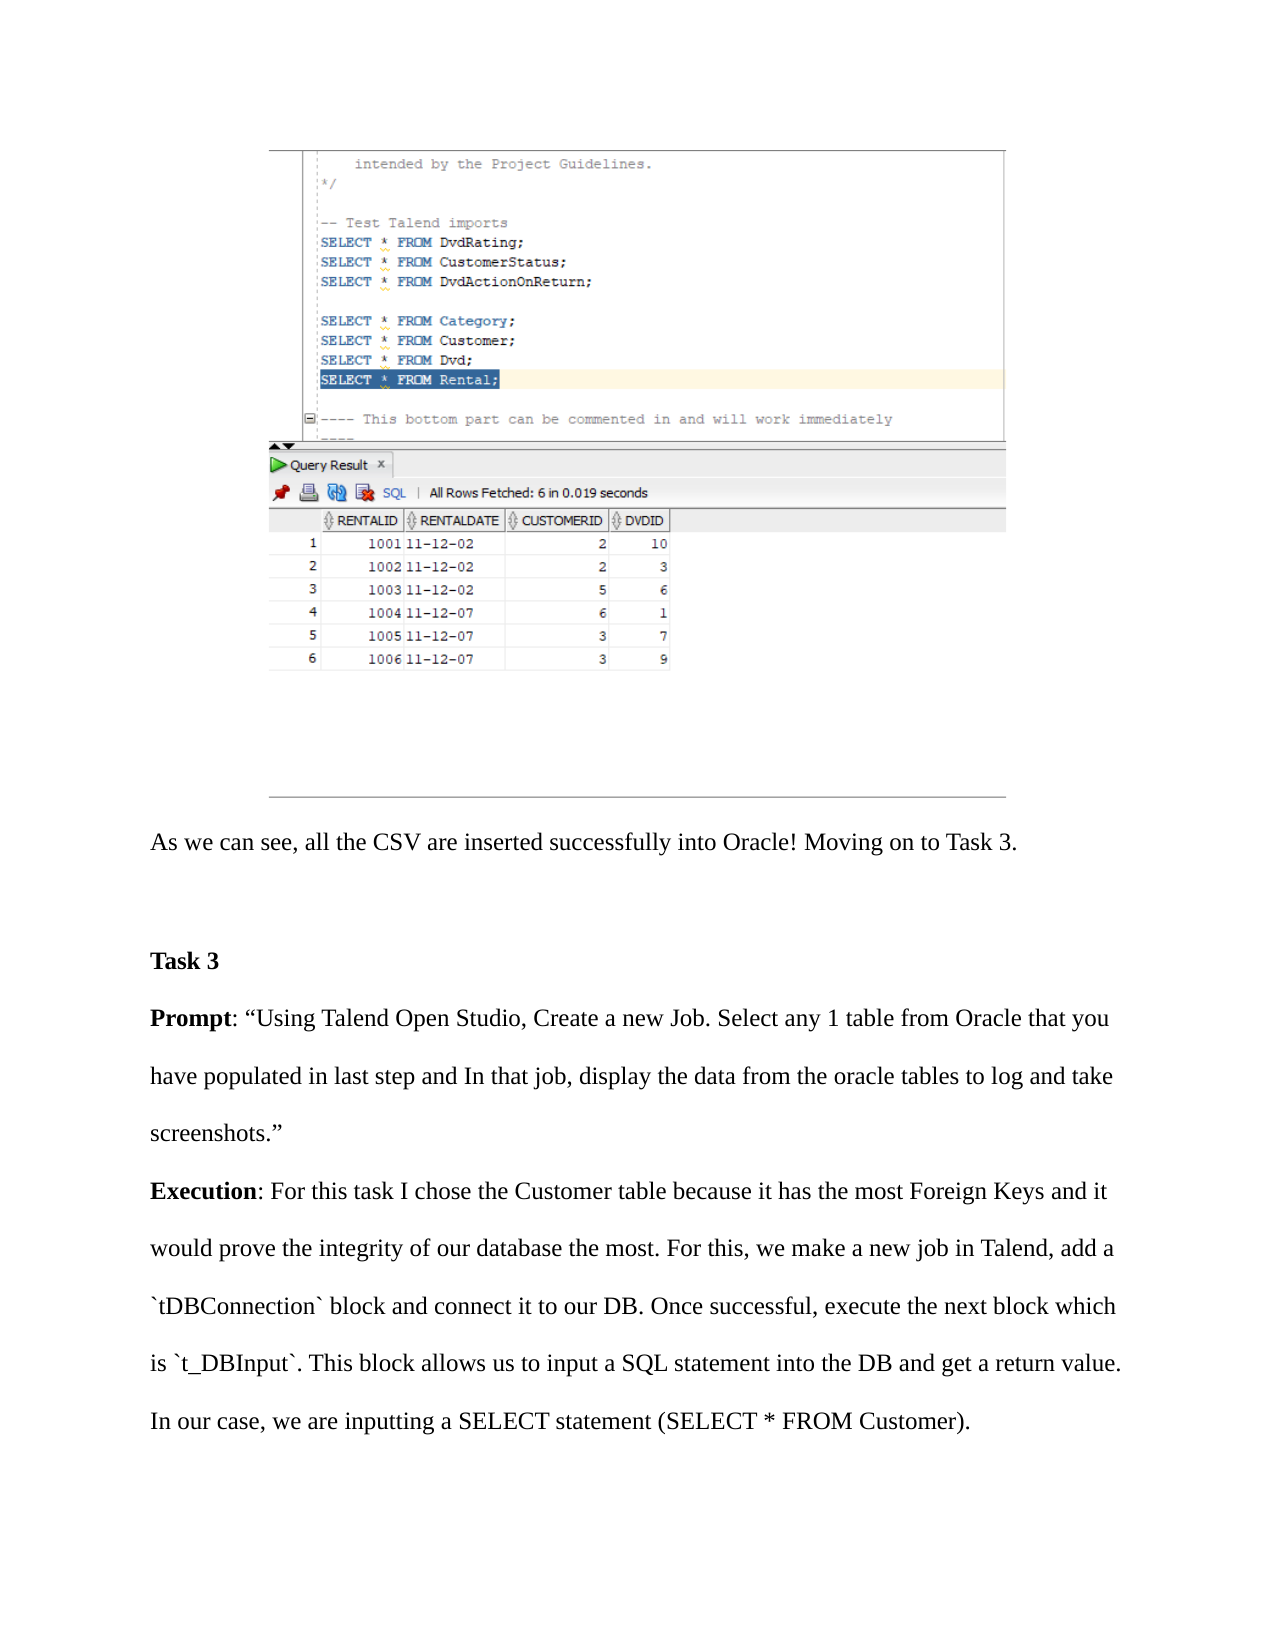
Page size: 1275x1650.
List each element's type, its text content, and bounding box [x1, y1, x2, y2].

text Execution: For this task I chose the Customer table because it has the most Foreign Keys and it would prove the integrity of our database the most. For this, we make a new job in Talend, add a `tDBConnection` block and connect it to our DB. Once successful, execute the next block which is `t_DBInput`. This block allows us to input a SQL statement into the DB and get a return value. In our case, we are inputting a SELECT statement (SELECT * FROM Customer). [150, 1176, 1125, 1435]
text Prompt: “Using Talend Open Studio, Create a new Job. Select any 1 table from Oracle that you have populated in last step and In that job, display the data from the oracle tables to log and take screenshots.” [150, 1003, 1125, 1147]
picture [268, 150, 1007, 799]
text Task 3 [150, 946, 1125, 975]
